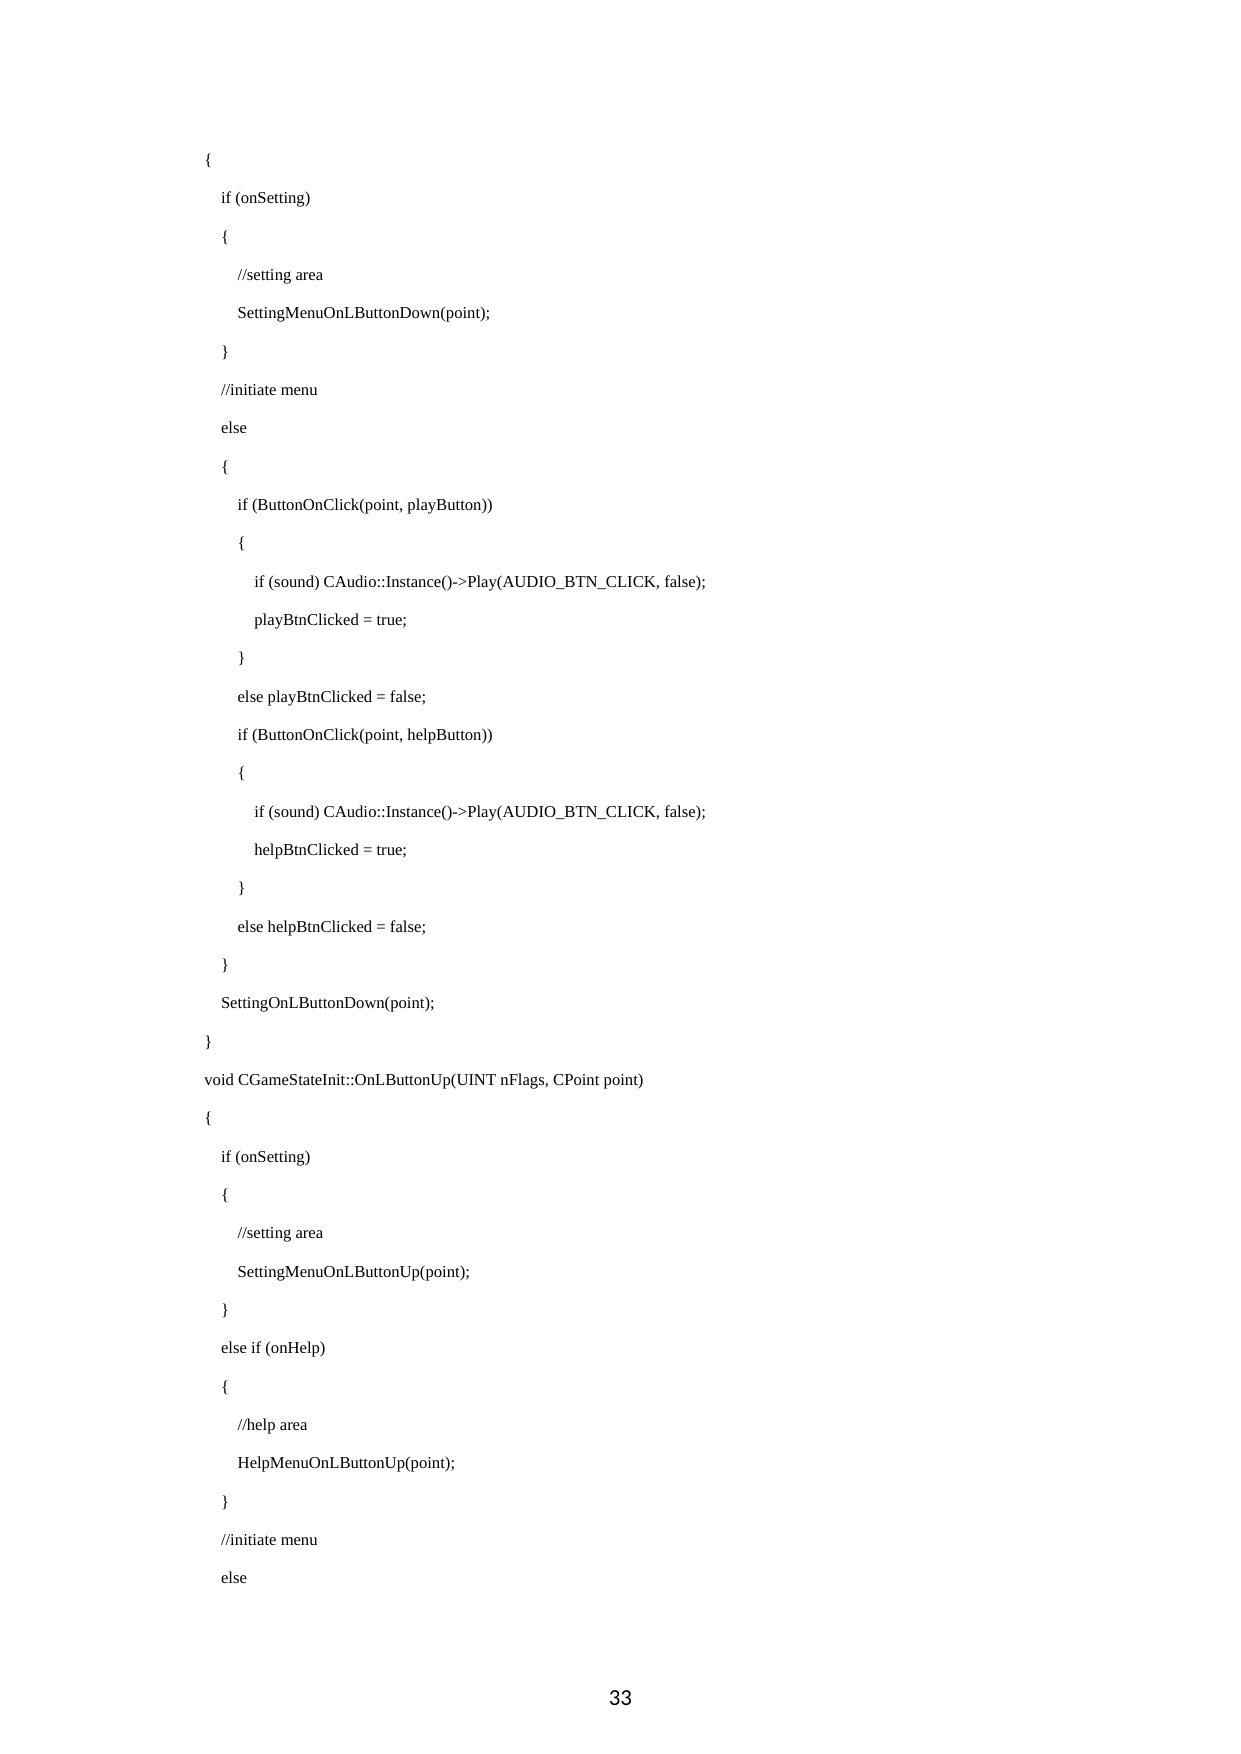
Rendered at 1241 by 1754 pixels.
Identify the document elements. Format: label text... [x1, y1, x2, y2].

list } [187, 648, 1053, 667]
list //initiate menu [187, 1530, 1053, 1549]
list else [187, 418, 1053, 437]
list SettingMenuOnLButtonDown(point); [187, 303, 1053, 322]
list if (sound) CAudio::Instance()->Play(AUDIO_BTN_CLICK, false); [187, 802, 1053, 821]
list if (onSetting) [187, 1147, 1053, 1166]
list { [187, 1185, 1053, 1204]
list } [187, 1300, 1053, 1319]
list { [187, 150, 1053, 169]
list { [187, 533, 1053, 552]
list playBtnClicked = true; [187, 610, 1053, 629]
list { [187, 227, 1053, 246]
list SettingMenuOnLButtonUp(point); [187, 1262, 1053, 1281]
list { [187, 457, 1053, 476]
list //setting area [187, 265, 1053, 284]
list else [187, 1568, 1053, 1587]
list { [187, 1377, 1053, 1396]
list HelpMenuOnLButtonUp(point); [187, 1453, 1053, 1472]
list if (ButtonOnClick(point, helpButton)) [187, 725, 1053, 744]
list helpBtnClicked = true; [187, 840, 1053, 859]
list } [187, 1032, 1053, 1051]
list if (sound) CAudio::Instance()->Play(AUDIO_BTN_CLICK, false); [187, 572, 1053, 591]
list void CGameStateInit::OnLButtonUp(UINT nFlags, CPoint point) [187, 1070, 1053, 1089]
list } [187, 1492, 1053, 1511]
list if (ButtonOnClick(point, playButton)) [187, 495, 1053, 514]
list //initiate menu [187, 380, 1053, 399]
list { [187, 1108, 1053, 1127]
list else if (onHelp) [187, 1338, 1053, 1357]
list SettingOnLButtonDown(point); [187, 993, 1053, 1012]
list } [187, 955, 1053, 974]
list else helpBtnClicked = false; [187, 917, 1053, 936]
list else playBtnClicked = false; [187, 687, 1053, 706]
list } [187, 878, 1053, 897]
list //setting area [187, 1223, 1053, 1242]
list //help area [187, 1415, 1053, 1434]
list if (onSetting) [187, 188, 1053, 207]
list { [187, 763, 1053, 782]
list } [187, 342, 1053, 361]
